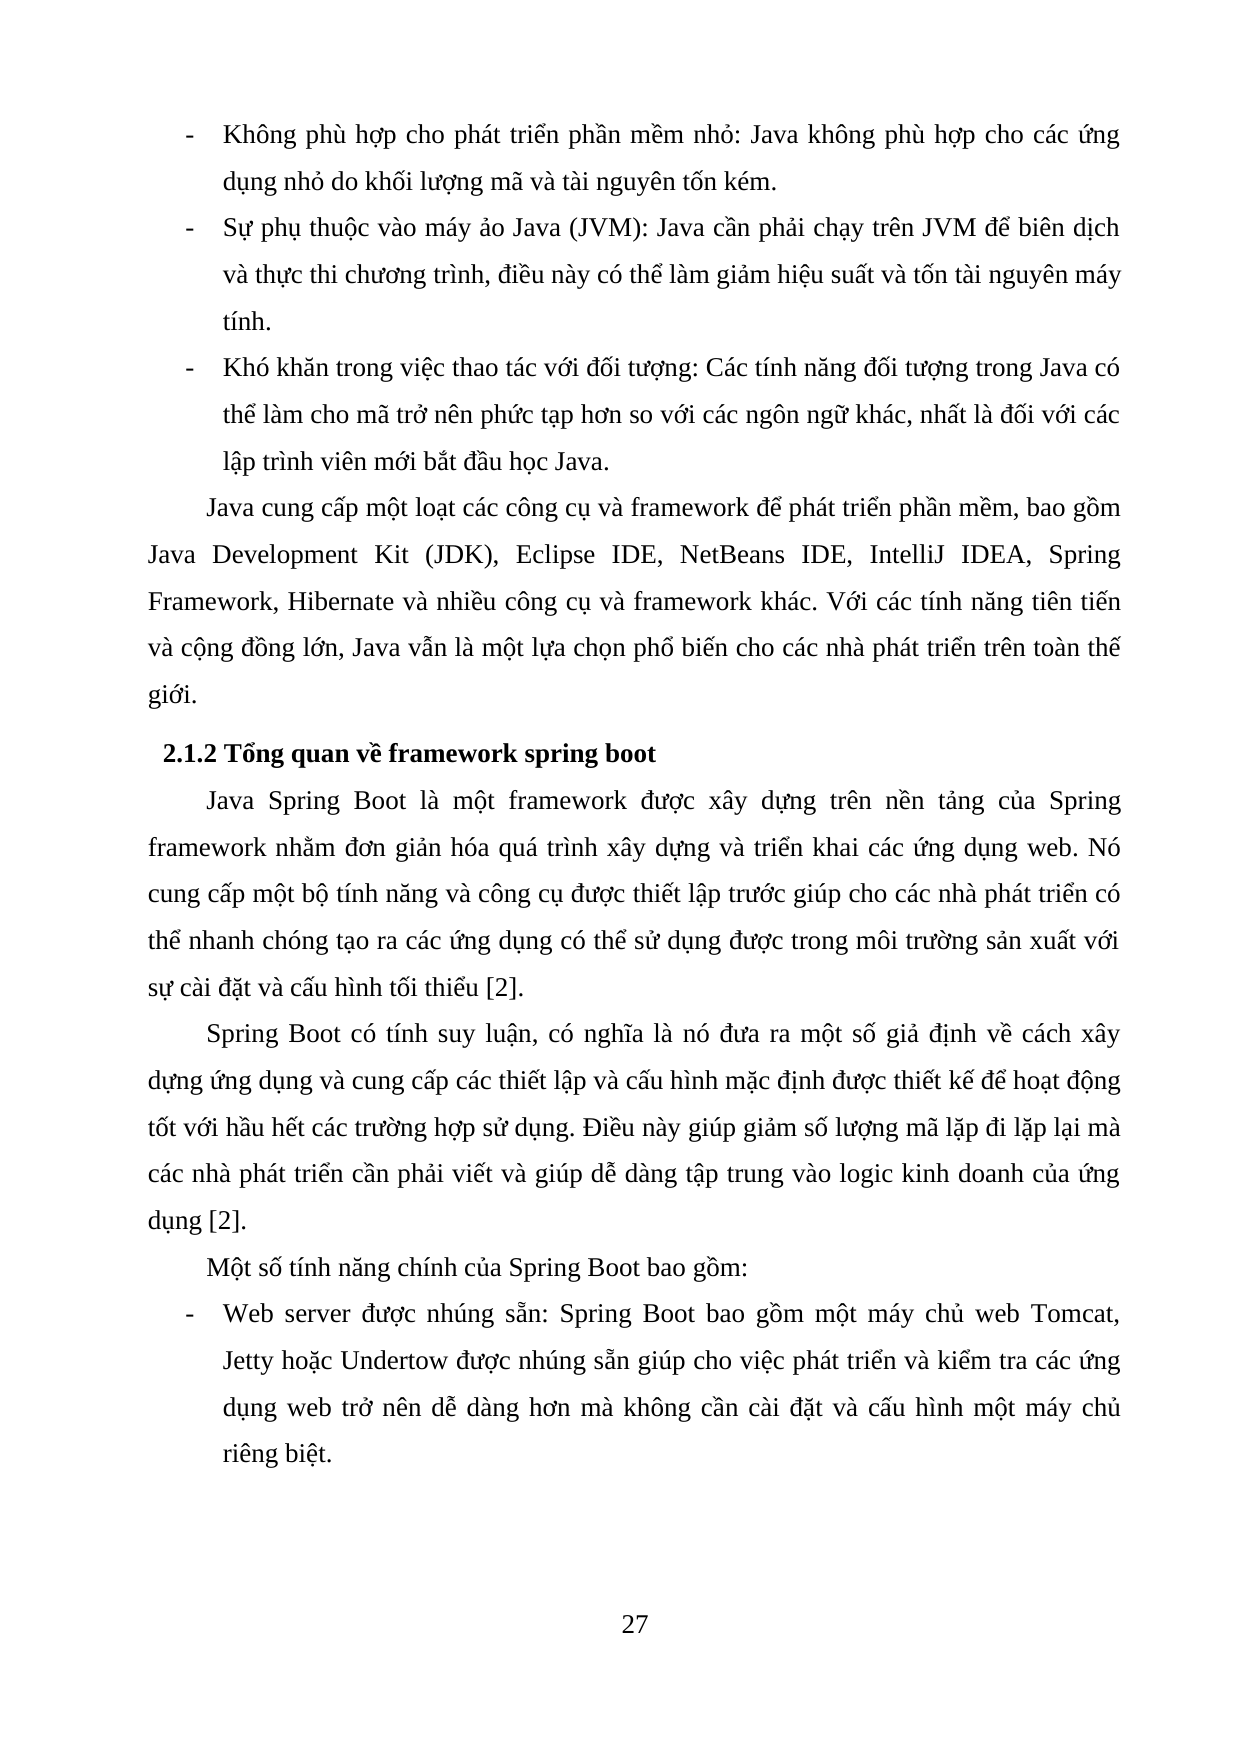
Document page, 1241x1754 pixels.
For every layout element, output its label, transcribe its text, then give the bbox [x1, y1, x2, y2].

text Java Spring Boot là một framework được xây dựng trên nền tảng của Spring framework nhằm đơn giản hóa quá trình xây dựng và triển khai các ứng dụng web. Nó cung cấp một bộ tính năng và công cụ được thiết lập trước giúp cho các nhà phát triển có thể nhanh chóng tạo ra các ứng dụng có thể sử dụng được trong môi trường sản xuất với sự cài đặt và cấu hình tối thiểu. [148, 784, 1122, 1002]
text Web server được nhúng sẵn: Spring Boot bao gồm một máy chủ web Tomcat, Jetty hoặc Undertow được nhúng sẵn giúp cho việc phát triển và kiểm tra các ứng dụng web trở nên dễ dàng hơn mà không cần cài đặt và cấu hình một máy chủ riêng biệt. [185, 1297, 1122, 1468]
text Spring Boot có tính suy luận, có nghĩa là nó đưa ra một số giả định về cách xây dựng ứng dụng và cung cấp các thiết lập và cấu hình mặc định được thiết kế để hoạt động tốt với hầu hết các trường hợp sử dụng. Điều này giúp giảm số lượng mã lặp đi lặp lại mà các nhà phát triển cần phải viết và giúp dễ dàng tập trung vào logic kinh doanh của ứng dụng. [148, 1017, 1122, 1235]
text Không phù hợp cho phát triển phần mềm nhỏ: Java không phù hợp cho các ứng dụng nhỏ do khối lượng mã và tài nguyên tốn kém. [185, 118, 1122, 196]
text Tổng quan về framework spring boot [148, 737, 1122, 768]
text Khó khăn trong việc thao tác với đối tượng: Các tính năng đối tượng trong Java có thể làm cho mã trở nên phức tạp hơn so với các ngôn ngữ khác, nhất là đối với các lập trình viên mới bắt đầu học Java. [185, 351, 1122, 476]
text Java cung cấp một loạt các công cụ và framework để phát triển phần mềm, bao gồm Java Development Kit (JDK), Eclipse IDE, NetBeans IDE, IntelliJ IDEA, Spring Framework, Hibernate và nhiều công cụ và framework khác. Với các tính năng tiên tiến và cộng đồng lớn, Java vẫn là một lựa chọn phổ biến cho các nhà phát triển trên toàn thế giới. [148, 491, 1122, 709]
text Một số tính năng chính của Spring Boot bao gồm: [148, 1251, 1122, 1282]
text Sự phụ thuộc vào máy ảo Java (JVM): Java cần phải chạy trên JVM để biên dịch và thực thi chương trình, điều này có thể làm giảm hiệu suất và tốn tài nguyên máy tính. [185, 211, 1122, 336]
